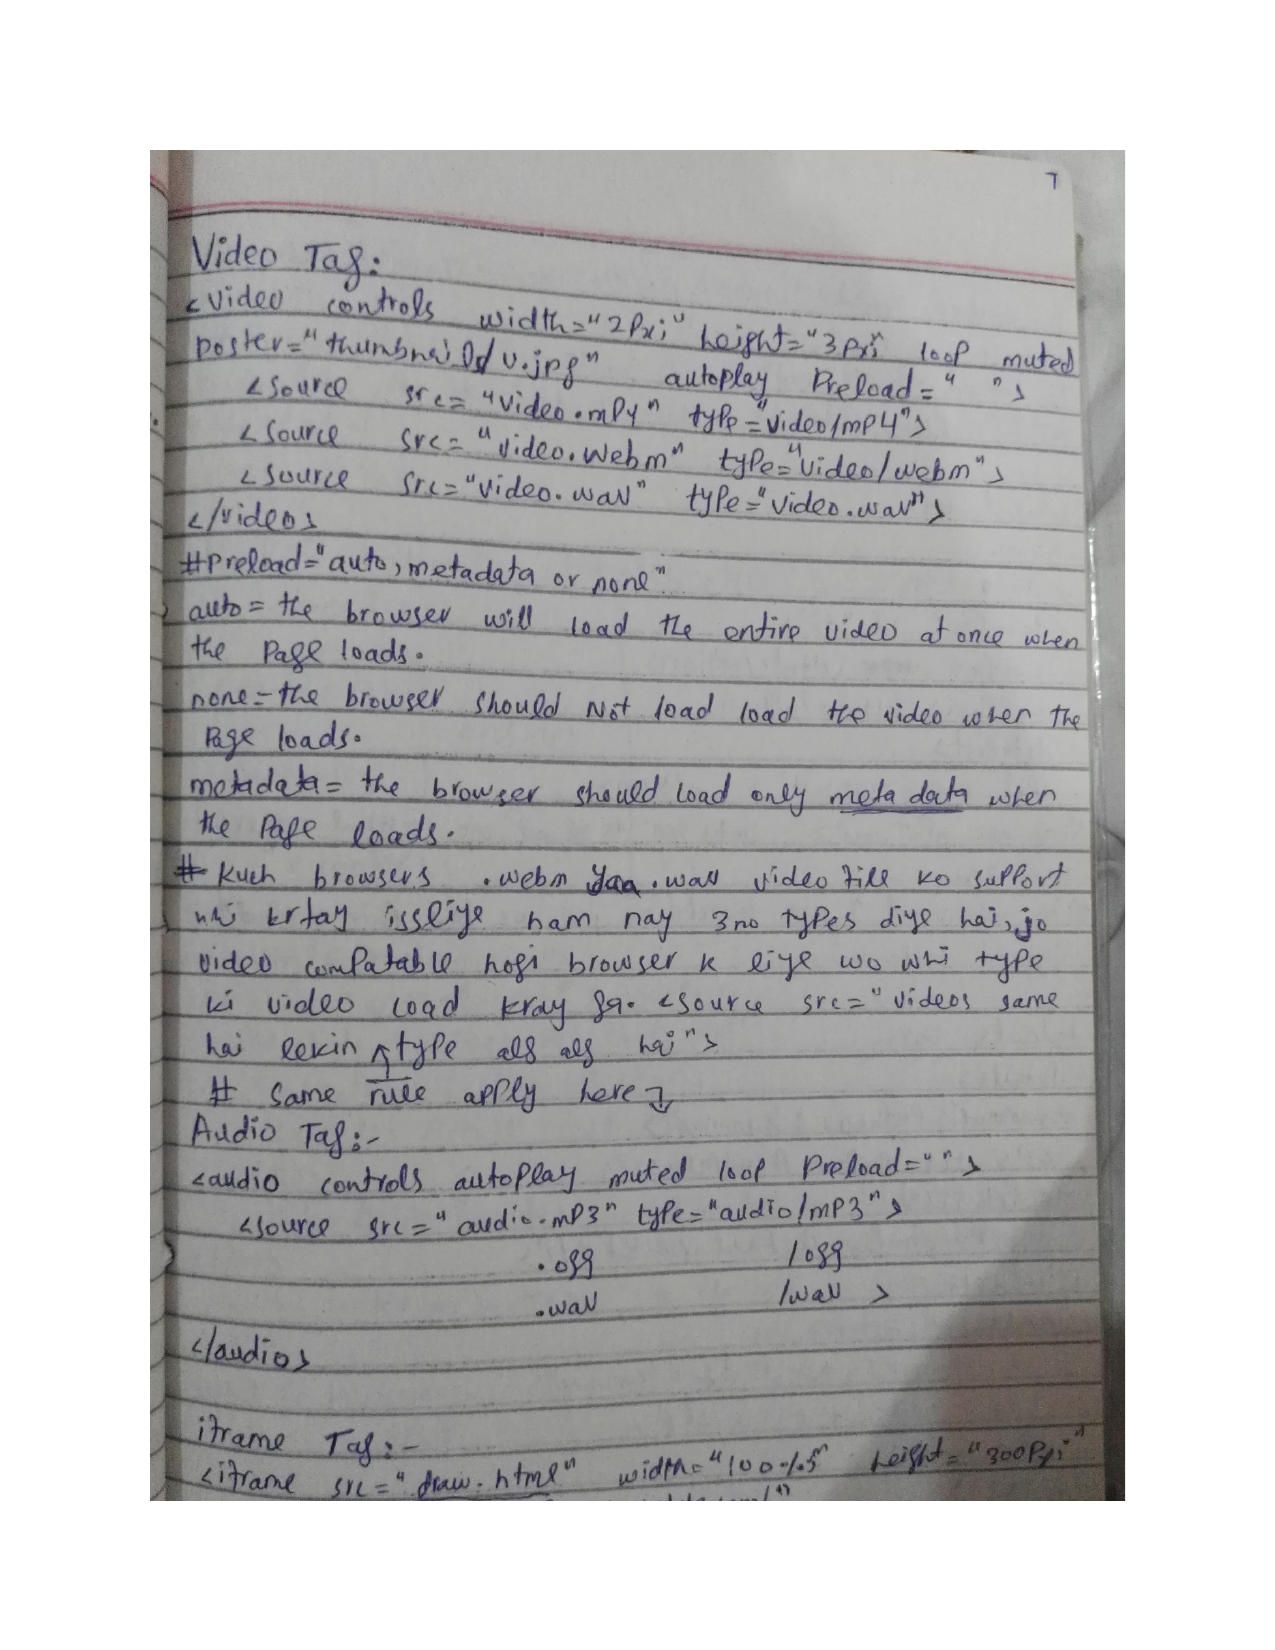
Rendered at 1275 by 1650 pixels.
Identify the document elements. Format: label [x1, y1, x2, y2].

picture [150, 150, 1125, 1501]
